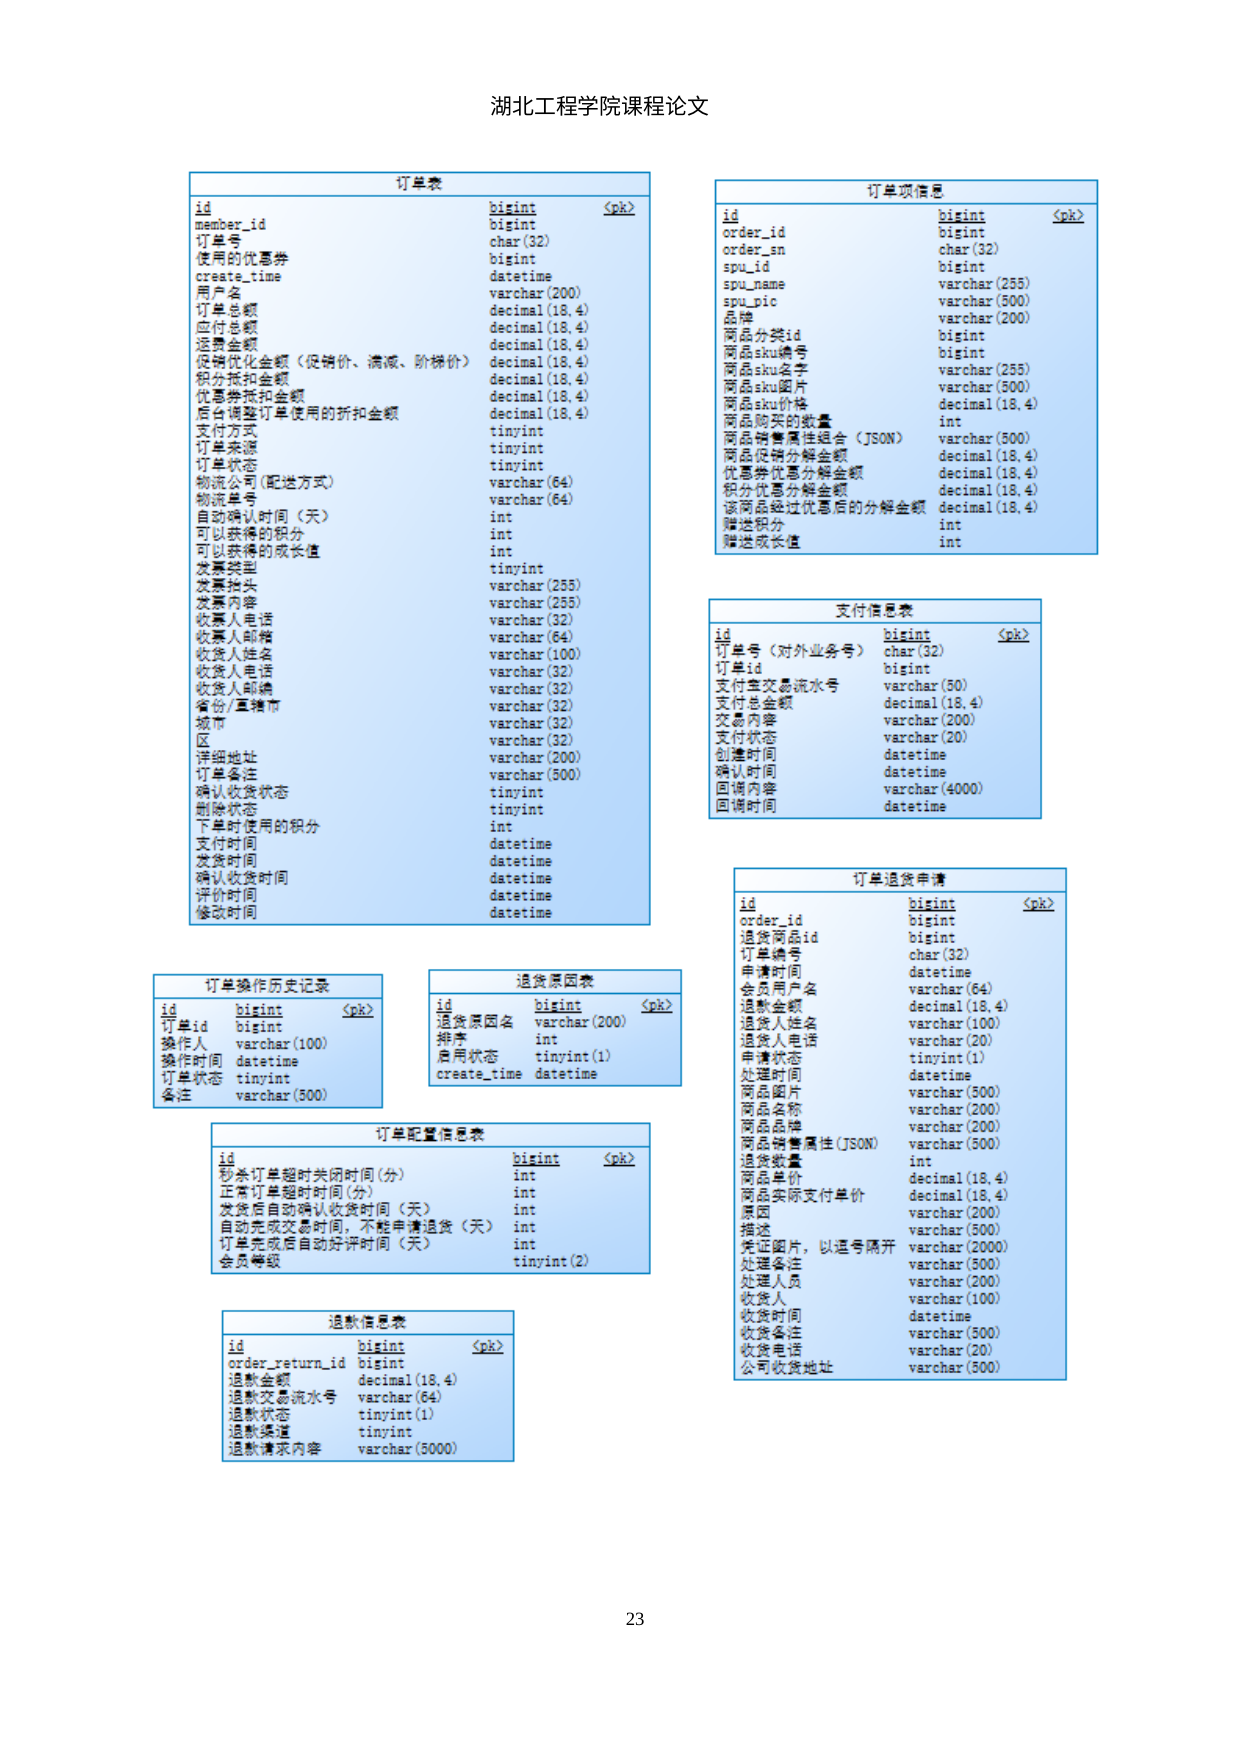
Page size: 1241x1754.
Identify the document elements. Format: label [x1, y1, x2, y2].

picture [147, 162, 1110, 1470]
